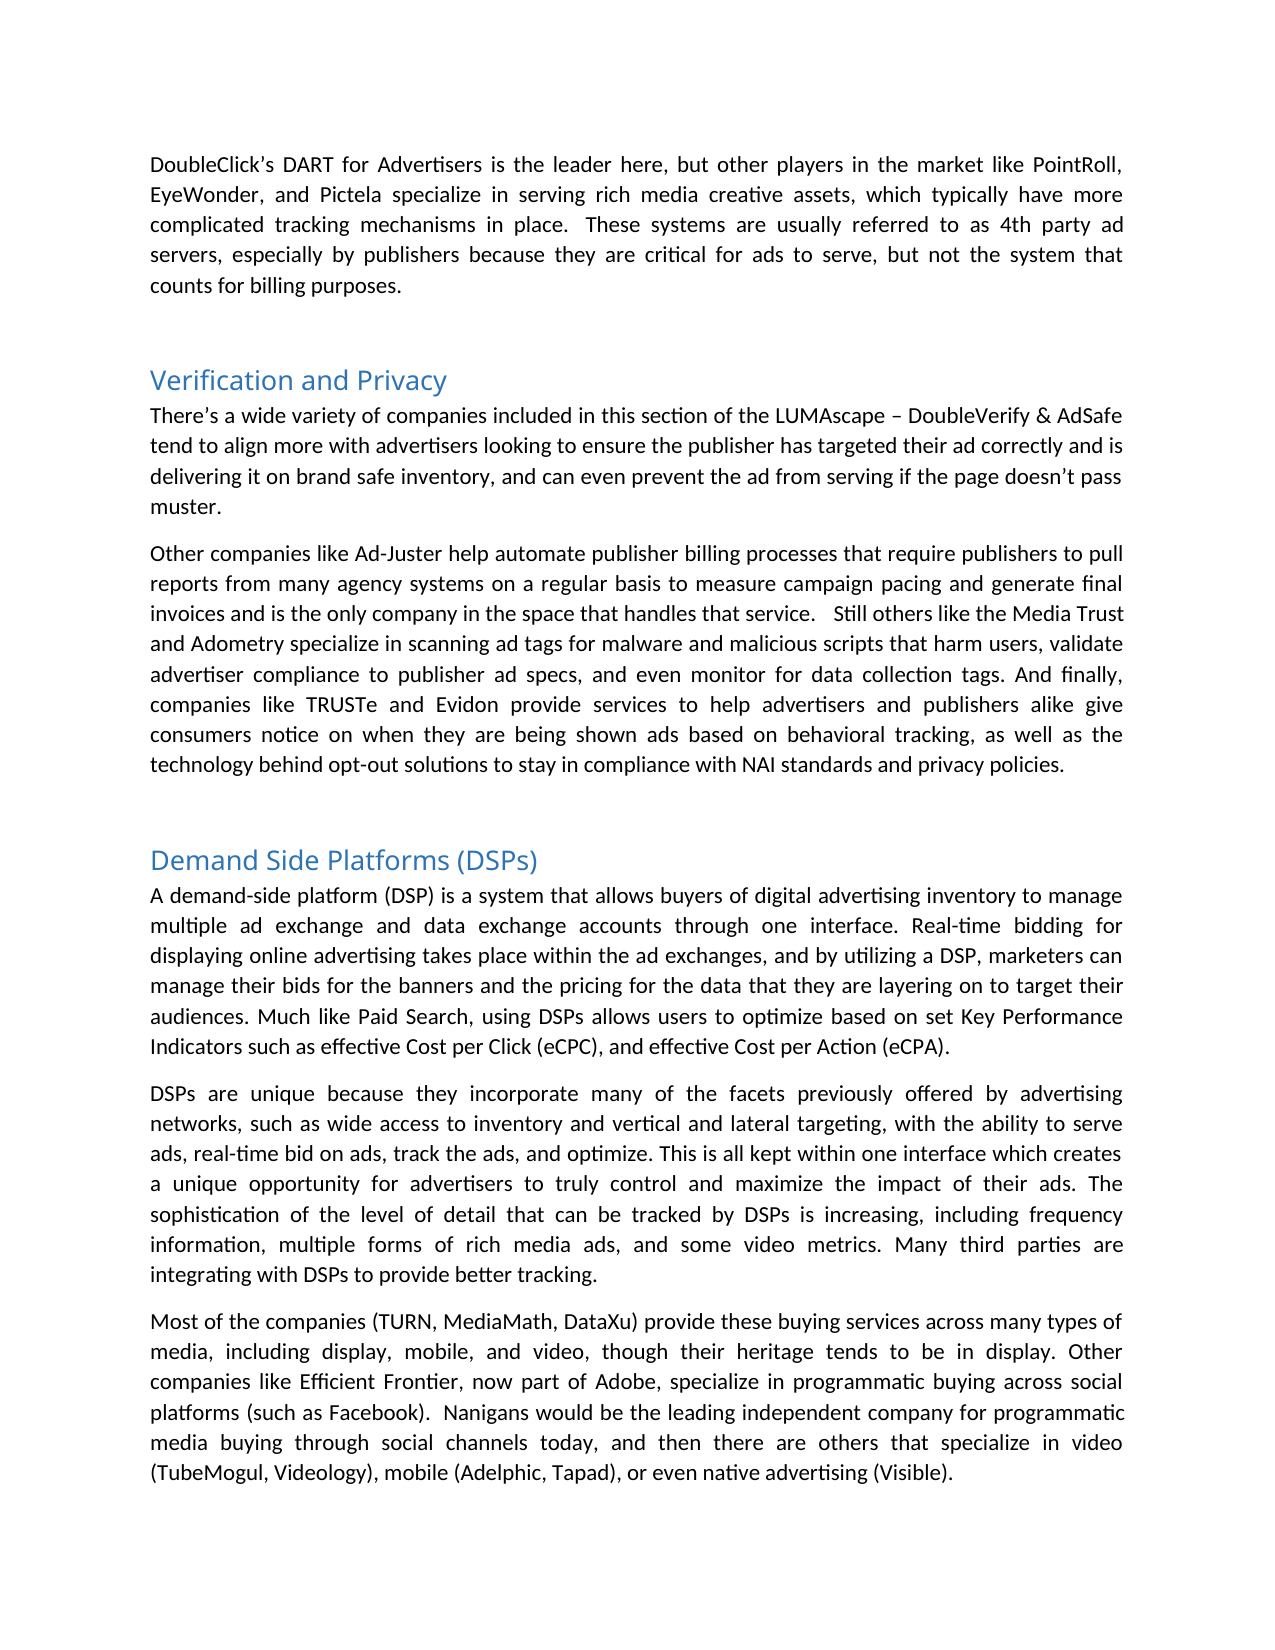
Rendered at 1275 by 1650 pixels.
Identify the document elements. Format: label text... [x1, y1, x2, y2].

subtitle Verification and Privacy [150, 362, 1125, 398]
text Most of the companies (TURN, MediaMath, DataXu) provide these buying services across many types of media, including display, mobile, and video, though their heritage tends to be in display. Other companies like Efficient Frontier, now part of Adobe, specialize in programmatic buying across social platforms (such as Facebook). Nanigans would be the leading independent company for programmatic media buying through social channels today, and then there are others that specialize in video (TubeMogul, Videology), mobile (Adelphic, Tapad), or even native advertising (Visible). [150, 1307, 1125, 1486]
text DSPs are unique because they incorporate many of the facets previously offered by advertising networks, such as wide access to inventory and vertical and lateral targeting, with the ability to serve ads, real-time bid on ads, track the ads, and optimize. This is all kept within one interface which creates a unique opportunity for advertisers to truly control and maximize the impact of their ads. The sophistication of the level of detail that can be tracked by DSPs is increasing, including frequency information, multiple forms of rich media ads, and some video metrics. Many third parties are integrating with DSPs to provide better tracking. [150, 1079, 1125, 1288]
text Other companies like Ad-Juster help automate publisher billing processes that require publishers to pull reports from many agency systems on a regular basis to measure campaign pacing and generate final invoices and is the only company in the space that handles that service. Still others like the Media Trust and Adometry specialize in scanning ad tags for malware and malicious scripts that harm users, validate advertiser compliance to publisher ad specs, and even monitor for data collection tags. And finally, companies like TRUSTe and Evidon provide services to help advertisers and publishers alike give consumers notice on when they are being shown ads based on behavioral tracking, as well as the technology behind opt-out solutions to stay in compliance with NAI standards and privacy policies. [150, 539, 1125, 778]
text There’s a wide variety of companies included in this section of the LUMAscape – DoubleVerify & AdSafe tend to align more with advertisers looking to ensure the publisher has targeted their ad correctly and is delivering it on brand safe inventory, and can even prevent the ad from serving if the page doesn’t pass muster. [150, 401, 1125, 520]
text A demand-side platform (DSP) is a system that allows buyers of digital advertising inventory to manage multiple ad exchange and data exchange accounts through one interface. Real-time bidding for displaying online advertising takes place within the ad exchanges, and by utilizing a DSP, marketers can manage their bids for the banners and the pricing for the data that they are layering on to target their audiences. Much like Paid Search, using DSPs allows users to optimize based on set Key Performance Indicators such as effective Cost per Click (eCPC), and effective Cost per Action (eCPA). [150, 881, 1125, 1060]
subtitle Demand Side Platforms (DSPs) [150, 841, 1125, 878]
text DoubleClick’s DART for Advertisers is the leader here, but other players in the market like PointRoll, EyeWonder, and Pictela specialize in serving rich media creative assets, which typically have more complicated tracking mechanisms in place. These systems are usually referred to as 4th party ad servers, especially by publishers because they are critical for ads to serve, but not the system that counts for billing purposes. [150, 150, 1125, 299]
